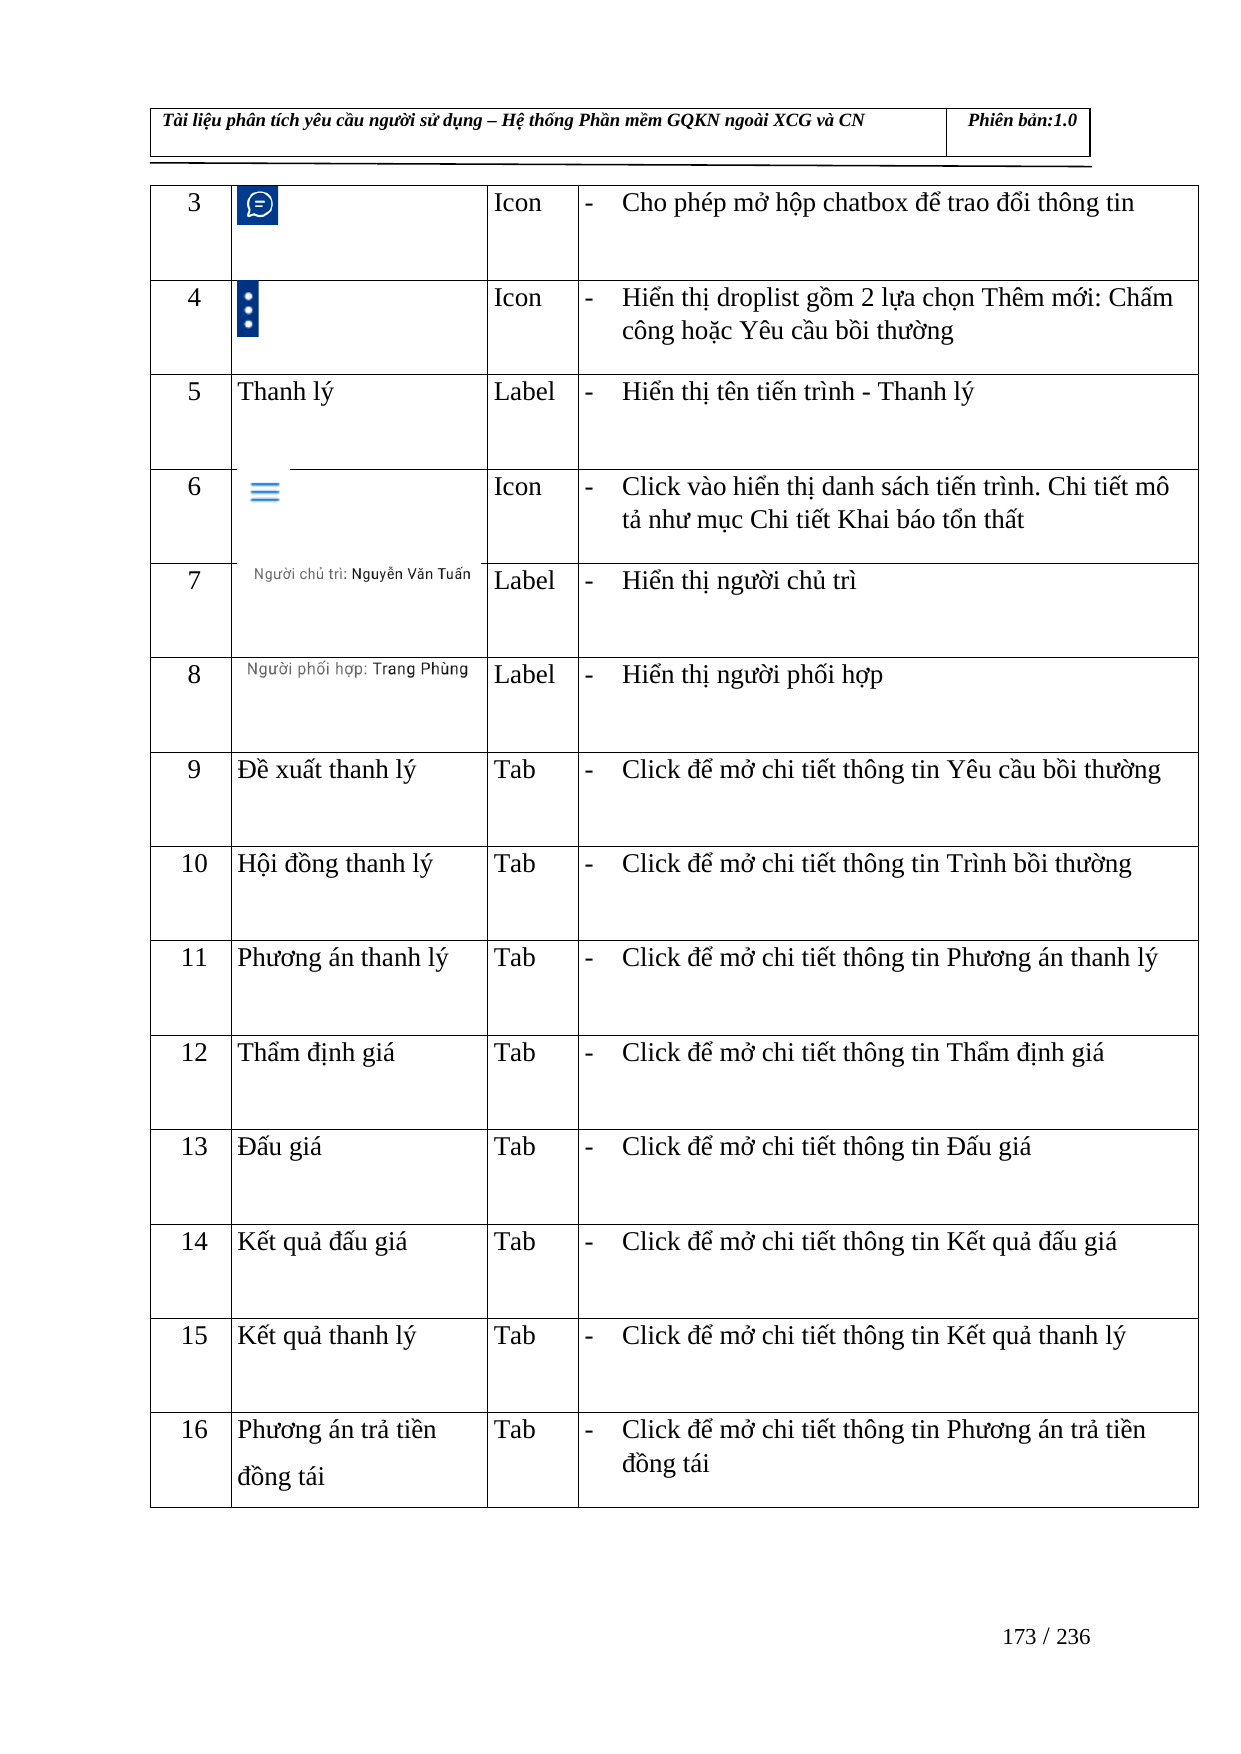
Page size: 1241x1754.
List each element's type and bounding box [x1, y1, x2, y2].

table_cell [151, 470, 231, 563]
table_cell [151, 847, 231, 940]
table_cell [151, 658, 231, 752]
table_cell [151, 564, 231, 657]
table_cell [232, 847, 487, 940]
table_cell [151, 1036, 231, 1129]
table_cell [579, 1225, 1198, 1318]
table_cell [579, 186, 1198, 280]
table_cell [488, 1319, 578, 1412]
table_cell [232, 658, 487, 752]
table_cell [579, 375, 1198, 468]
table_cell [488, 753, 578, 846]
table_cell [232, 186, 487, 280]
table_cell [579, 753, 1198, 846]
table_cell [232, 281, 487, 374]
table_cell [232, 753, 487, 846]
picture [237, 280, 259, 337]
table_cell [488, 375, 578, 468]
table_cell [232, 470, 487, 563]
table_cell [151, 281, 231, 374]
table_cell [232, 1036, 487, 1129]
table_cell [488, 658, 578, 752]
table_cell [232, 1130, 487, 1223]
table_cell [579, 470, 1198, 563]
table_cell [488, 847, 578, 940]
picture [237, 469, 290, 517]
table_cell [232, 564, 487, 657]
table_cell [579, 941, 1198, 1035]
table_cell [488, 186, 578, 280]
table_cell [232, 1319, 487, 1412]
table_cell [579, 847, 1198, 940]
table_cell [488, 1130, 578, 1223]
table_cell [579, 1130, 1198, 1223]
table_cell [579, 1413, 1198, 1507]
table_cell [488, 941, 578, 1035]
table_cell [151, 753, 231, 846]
picture [237, 563, 482, 584]
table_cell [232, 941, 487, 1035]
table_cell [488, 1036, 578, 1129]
picture [237, 658, 482, 682]
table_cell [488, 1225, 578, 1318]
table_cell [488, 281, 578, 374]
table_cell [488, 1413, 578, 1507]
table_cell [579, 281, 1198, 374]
picture [237, 186, 279, 225]
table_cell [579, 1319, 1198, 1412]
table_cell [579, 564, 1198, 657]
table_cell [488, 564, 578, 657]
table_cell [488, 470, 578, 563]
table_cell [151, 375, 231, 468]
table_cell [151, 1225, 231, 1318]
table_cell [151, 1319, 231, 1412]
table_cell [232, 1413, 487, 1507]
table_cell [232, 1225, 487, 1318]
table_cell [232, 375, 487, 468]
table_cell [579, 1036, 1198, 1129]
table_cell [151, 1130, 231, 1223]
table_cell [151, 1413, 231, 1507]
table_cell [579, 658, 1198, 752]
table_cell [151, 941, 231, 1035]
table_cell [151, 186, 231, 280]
